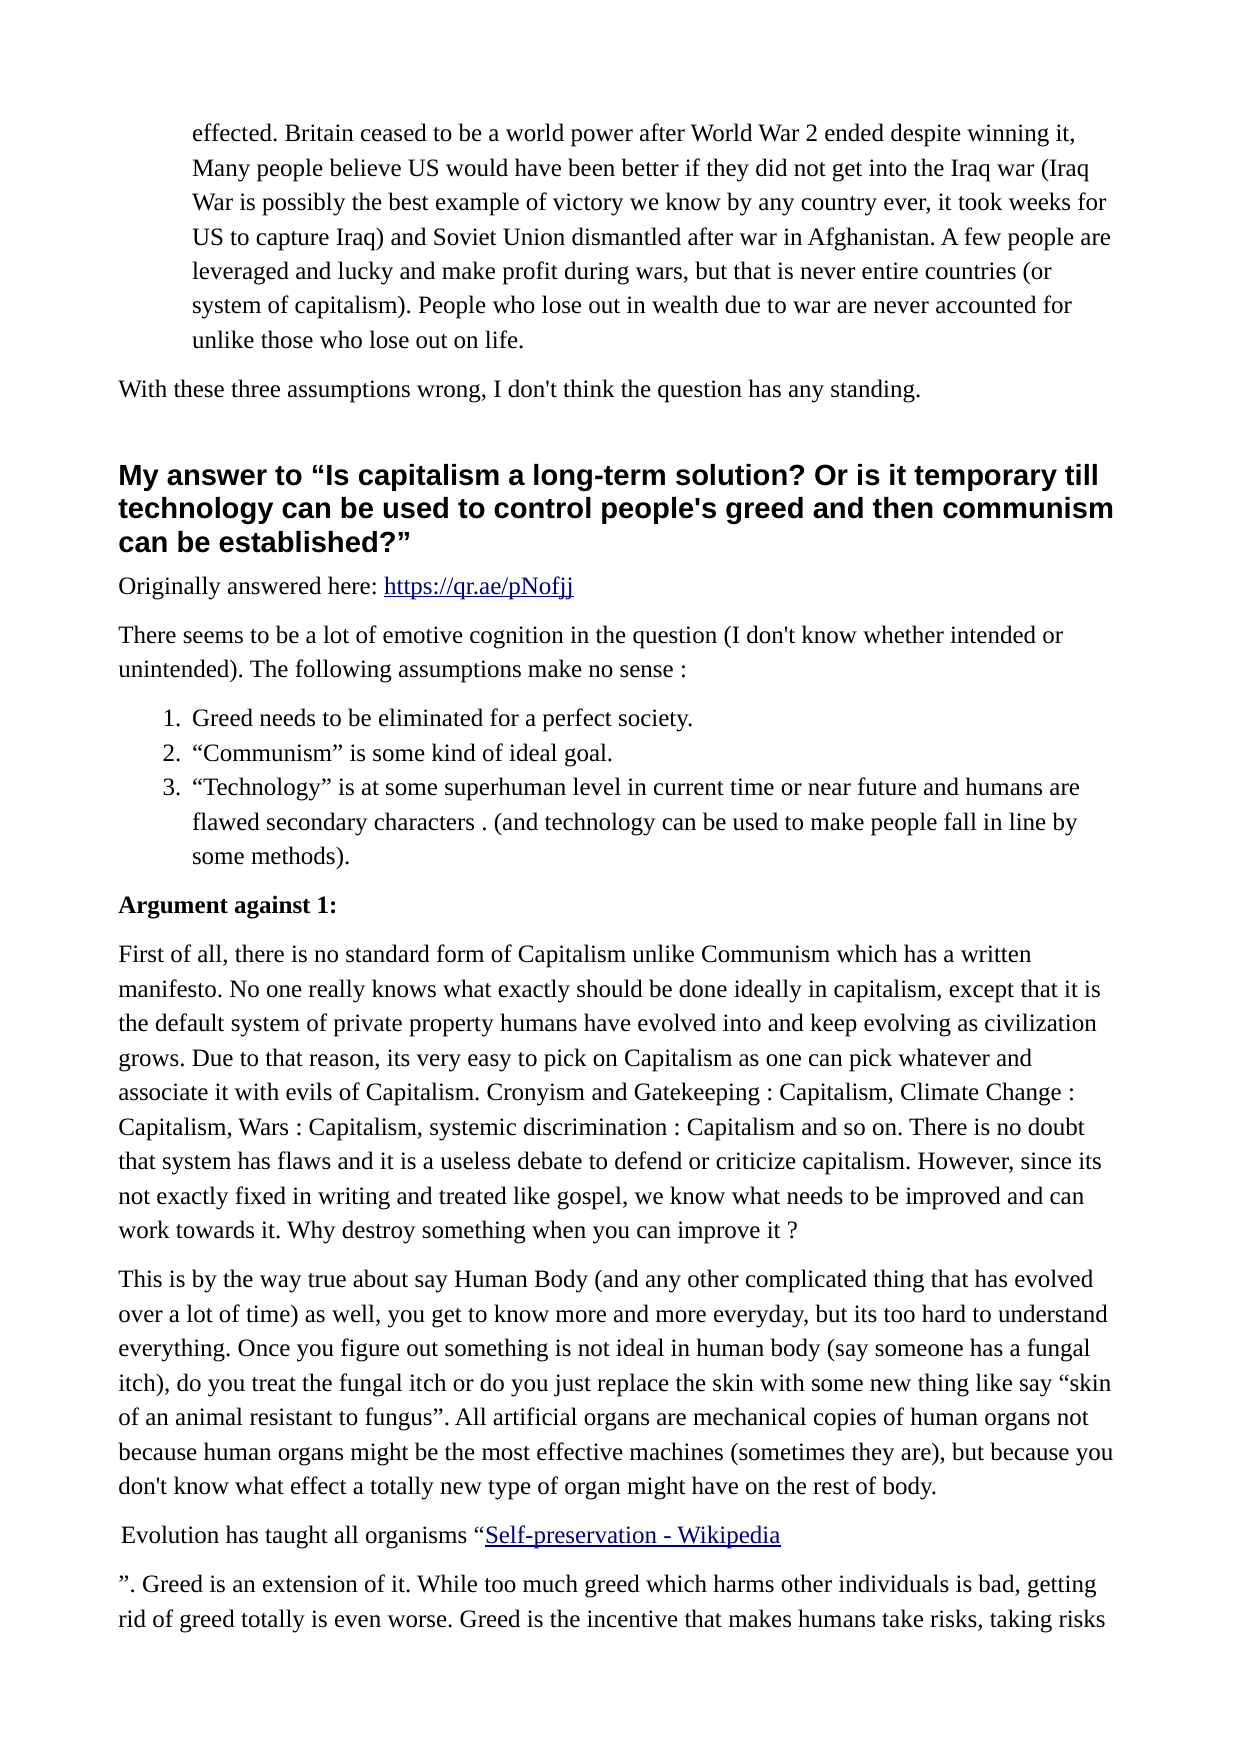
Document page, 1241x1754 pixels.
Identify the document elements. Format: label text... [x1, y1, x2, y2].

list Greed needs to be eliminated for a perfect society. [162, 703, 1122, 732]
text Evolution has taught all organisms “Self-preservation - Wikipedia [121, 1520, 1122, 1549]
text With these three assumptions wrong, I don't think the question has any standing. [118, 374, 1122, 403]
list “Technology” is at some superhuman level in current time or near future and humans are flawed secondary characters . (and technology can be used to make people fall in line by some methods). [162, 772, 1122, 870]
text Argument against 1: [118, 890, 1122, 919]
list “Communism” is some kind of ideal goal. [162, 738, 1122, 767]
text This is by the way true about say Human Body (and any other complicated thing that has evolved over a lot of time) as well, you get to know more and more everyday, but its too hard to understand everything. Once you figure out something is not ideal in human body (say someone has a fungal itch), do you treat the fungal itch or do you just replace the skin with some new thing like say “skin of an animal resistant to fungus”. All artificial organs are mechanical copies of human organs not because human organs might be the most effective machines (sometimes they are), but because you don't know what effect a totally new type of organ might have on the rest of body. [118, 1264, 1122, 1500]
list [162, 118, 1122, 354]
text There seems to be a lot of emotive cognition in the question (I don't know whether intended or unintended). The following assumptions make no sense : [118, 620, 1122, 683]
subtitle My answer to “Is capitalism a long-term solution? Or is it temporary till technology can be used to control people's greed and then communism can be established?” [118, 458, 1122, 558]
text First of all, there is no standard form of Capitalism unlike Communism which has a written manifesto. No one really knows what exactly should be done ideally in capitalism, except that it is the default system of private property humans have evolved into and keep evolving as civilization grows. Due to that reason, its very easy to pick on Capitalism as one can pick whatever and associate it with evils of Capitalism. Cronyism and Gatekeeping : Capitalism, Climate Change : Capitalism, Wars : Capitalism, systemic discrimination : Capitalism and so on. There is no doubt that system has flaws and it is a useless debate to defend or criticize capitalism. However, since its not exactly fixed in writing and treated like gospel, we know what needs to be improved and can work towards it. Why destroy something when you can improve it ? [118, 939, 1122, 1244]
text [118, 1569, 1122, 1632]
text Originally answered here: https://qr.ae/pNofjj [118, 571, 1122, 599]
